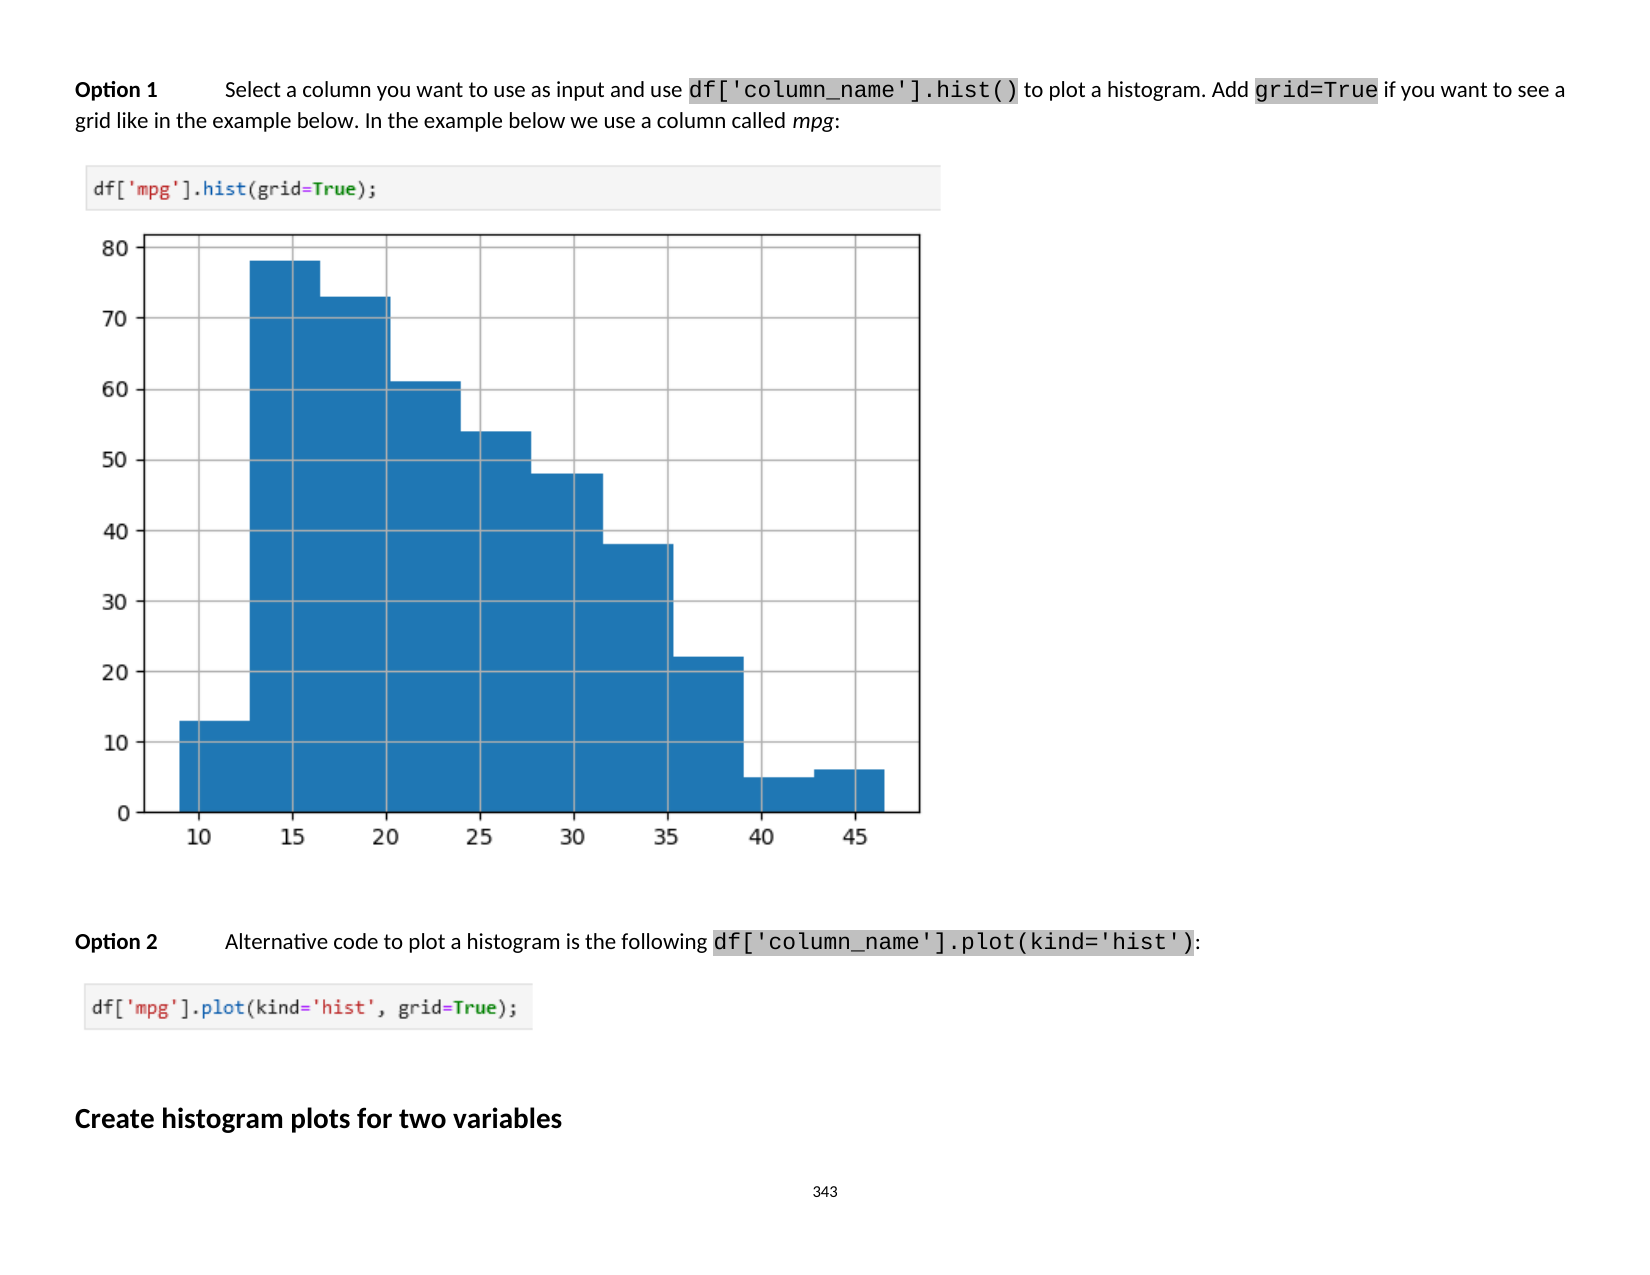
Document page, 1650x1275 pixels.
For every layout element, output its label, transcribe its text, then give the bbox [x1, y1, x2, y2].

picture [75, 153, 941, 862]
text Option 2 Alternative code to plot a histogram is the following df['column_name'].plot(kind='hist'): [75, 927, 1575, 956]
text Create histogram plots for two variables [75, 1100, 1575, 1136]
text Option 1 Select a column you want to use as input and use df['column_name'].hist() to plot a histogram. Add grid=True if you want to see a grid like in the example below. In the example below we use a column called mpg: [75, 75, 1575, 134]
picture [75, 975, 533, 1035]
